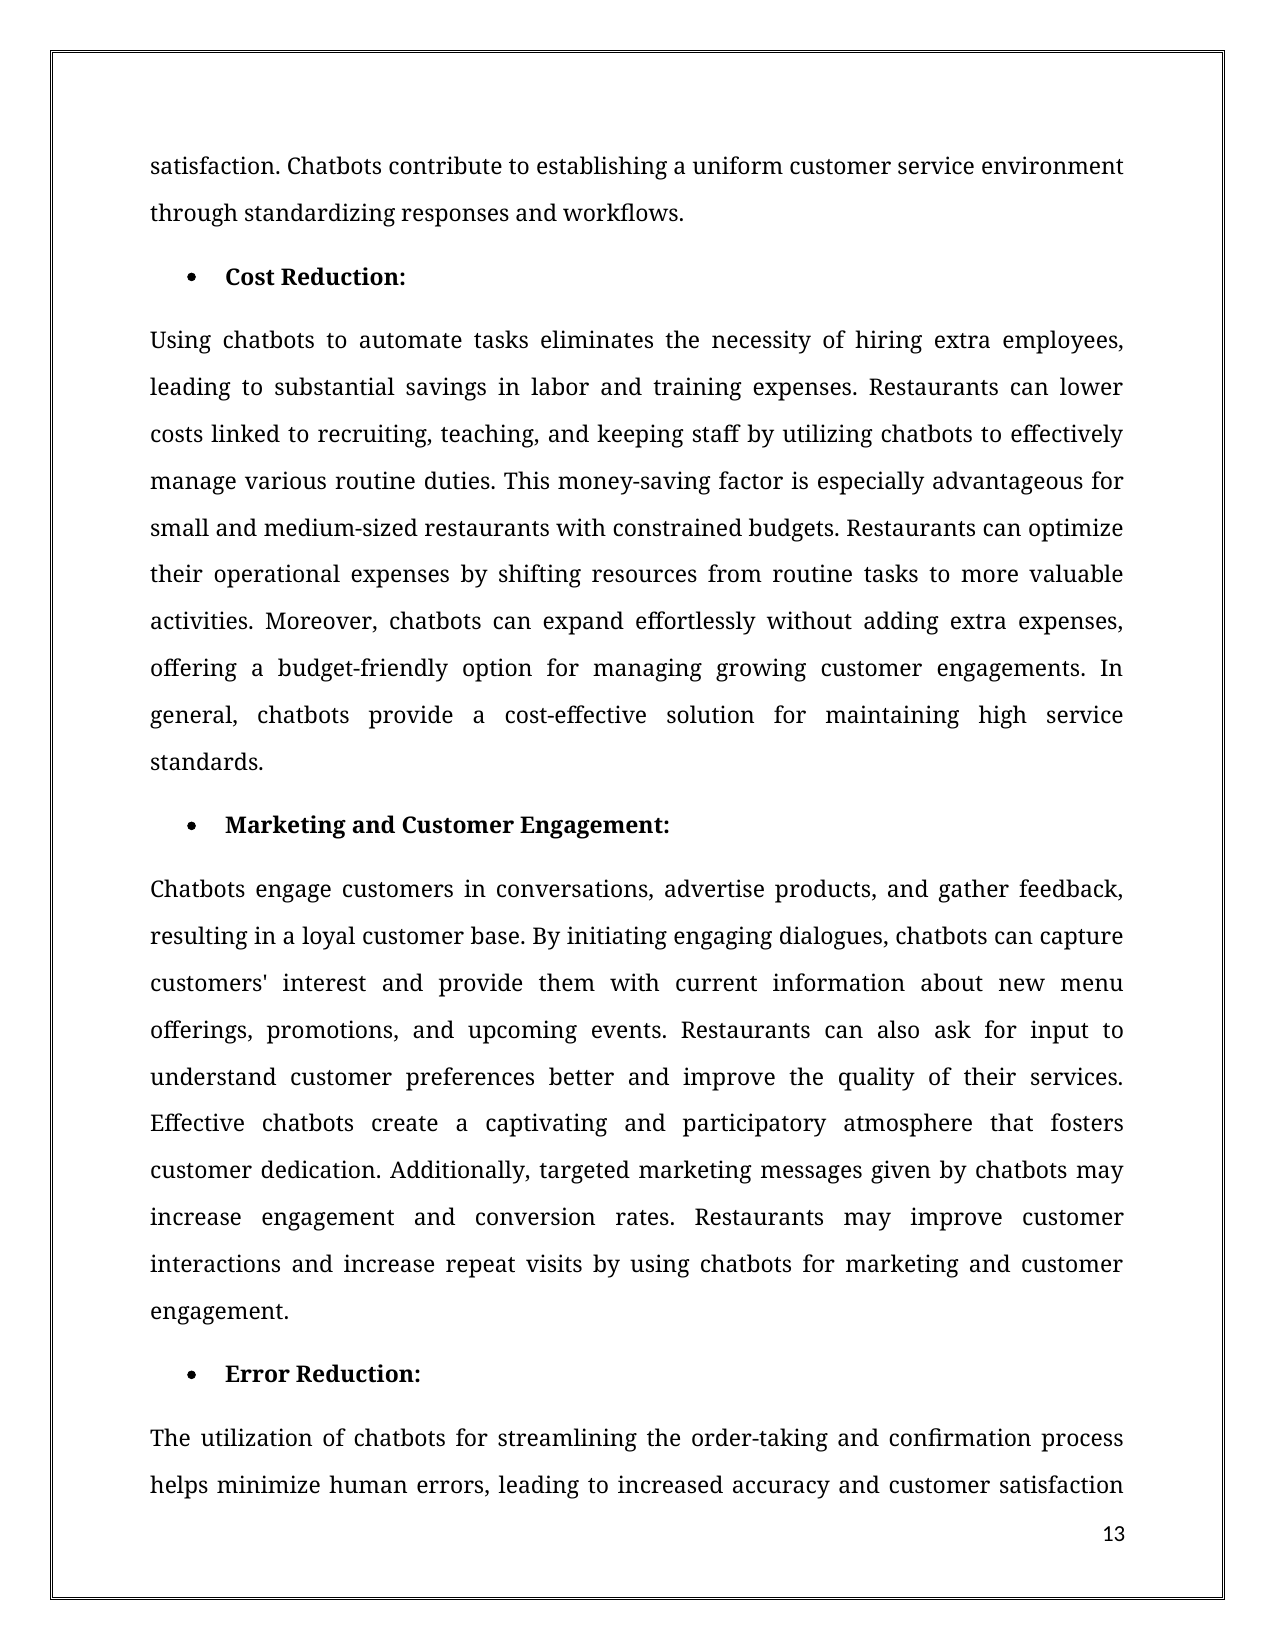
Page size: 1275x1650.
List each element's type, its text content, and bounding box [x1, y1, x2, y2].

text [150, 150, 1125, 228]
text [150, 1422, 1125, 1500]
list Error Reduction: [187, 1358, 1125, 1389]
list Cost Reduction: [187, 260, 1125, 292]
text Chatbots engage customers in conversations, advertise products, and gather feedback, resulting in a loyal customer base. By initiating engaging dialogues, chatbots can capture customers' interest and provide them with current information about new menu offerings, promotions, and upcoming events. Restaurants can also ask for input to understand customer preferences better and improve the quality of their services. Effective chatbots create a captivating and participatory atmosphere that fosters customer dedication. Additionally, targeted marketing messages given by chatbots may increase engagement and conversion rates. Restaurants may improve customer interactions and increase repeat visits by using chatbots for marketing and customer engagement. [150, 873, 1125, 1326]
list Marketing and Customer Engagement: [187, 809, 1125, 841]
text Using chatbots to automate tasks eliminates the necessity of hiring extra employees, leading to substantial savings in labor and training expenses. Restaurants can lower costs linked to recruiting, teaching, and keeping staff by utilizing chatbots to effectively manage various routine duties. This money-saving factor is especially advantageous for small and medium-sized restaurants with constrained budgets. Restaurants can optimize their operational expenses by shifting resources from routine tasks to more valuable activities. Moreover, chatbots can expand effortlessly without adding extra expenses, offering a budget-friendly option for managing growing customer engagements. In general, chatbots provide a cost-effective solution for maintaining high service standards. [150, 324, 1125, 777]
